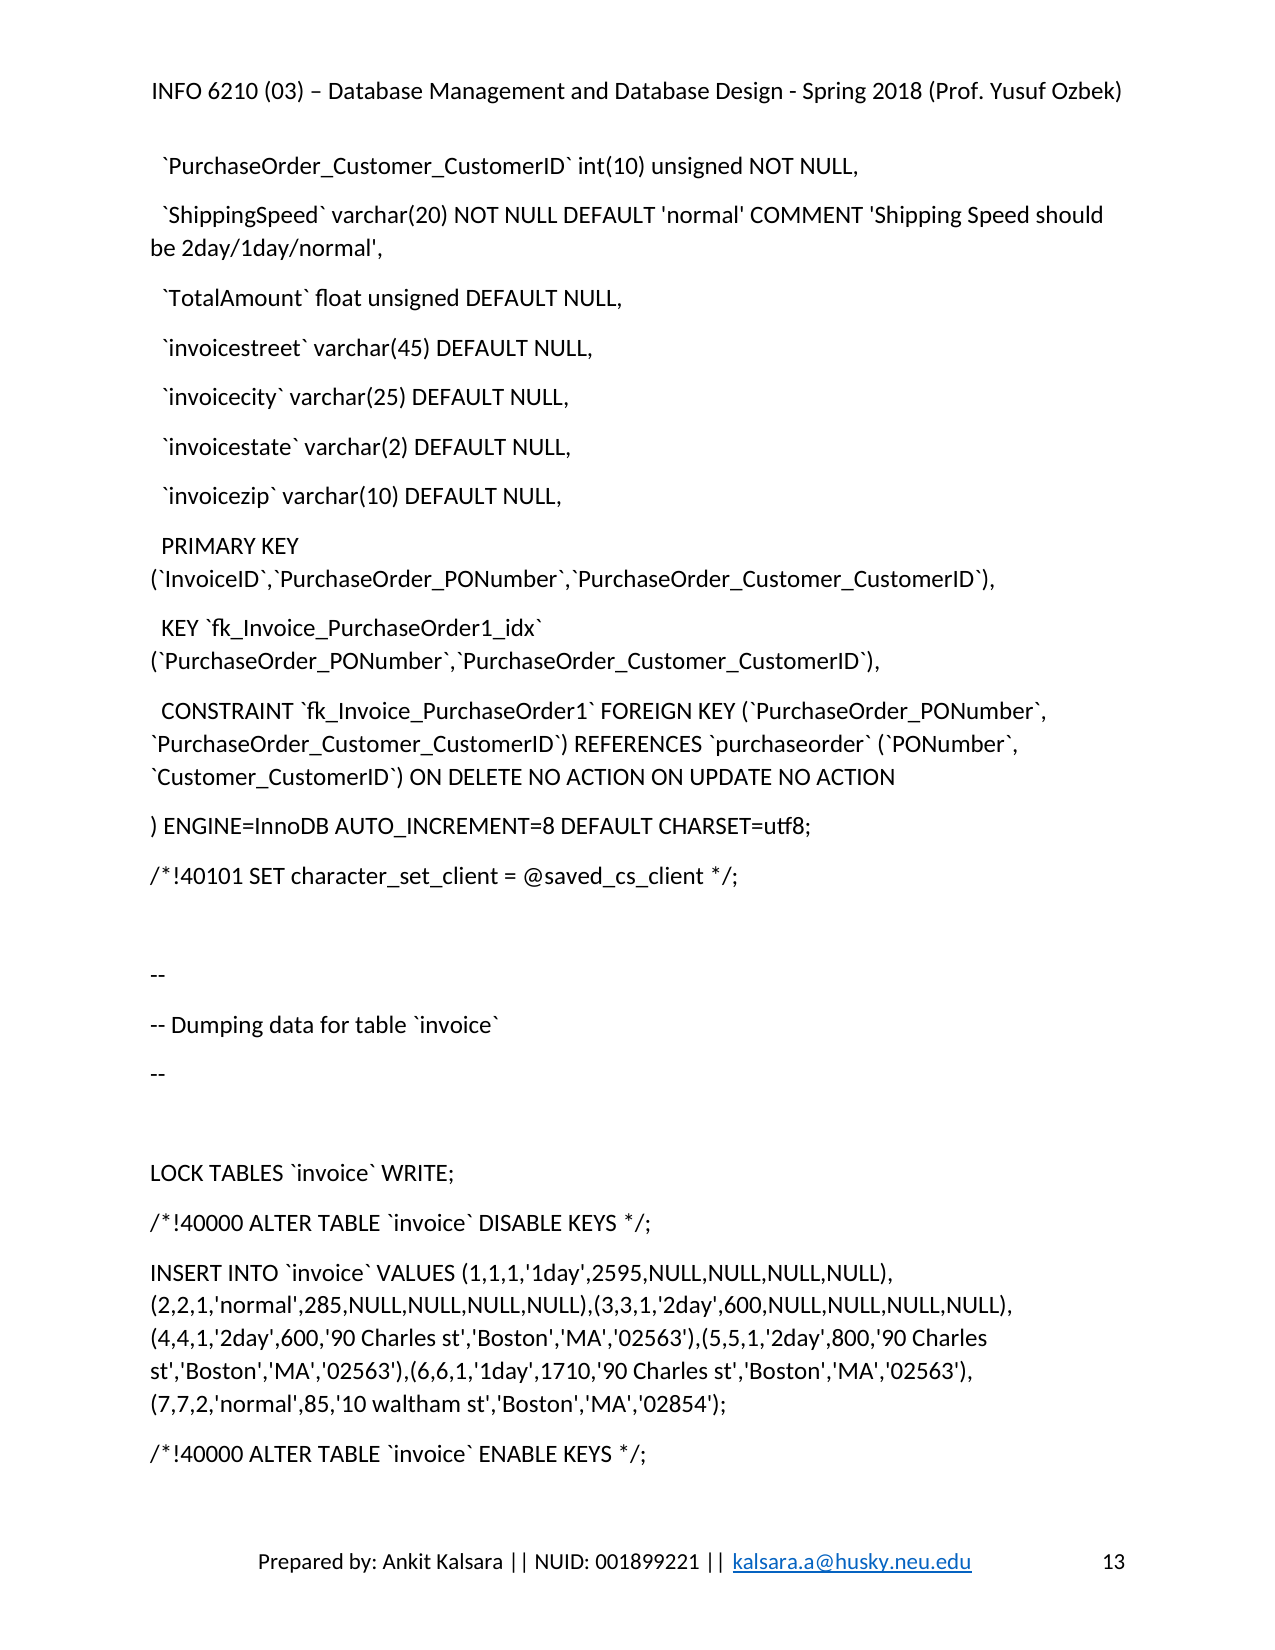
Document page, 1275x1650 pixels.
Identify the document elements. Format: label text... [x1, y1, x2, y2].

text /*!40000 ALTER TABLE `invoice` ENABLE KEYS */; [150, 1438, 1125, 1468]
text `invoicestreet` varchar(45) DEFAULT NULL, [150, 332, 1125, 362]
text -- [150, 959, 1125, 990]
text `ShippingSpeed` varchar(20) NOT NULL DEFAULT 'normal' COMMENT 'Shipping Speed should be 2day/1day/normal', [150, 199, 1125, 263]
text -- [150, 1058, 1125, 1089]
text ) ENGINE=InnoDB AUTO_INCREMENT=8 DEFAULT CHARSET=utf8; [150, 810, 1125, 841]
text /*!40101 SET character_set_client = @saved_cs_client */; [150, 860, 1125, 891]
text `invoicestate` varchar(2) DEFAULT NULL, [150, 431, 1125, 461]
text LOCK TABLES `invoice` WRITE; [150, 1157, 1125, 1188]
text `invoicezip` varchar(10) DEFAULT NULL, [150, 480, 1125, 511]
text KEY `fk_Invoice_PurchaseOrder1_idx` (`PurchaseOrder_PONumber`,`PurchaseOrder_Customer_CustomerID`), [150, 612, 1125, 676]
text `TotalAmount` float unsigned DEFAULT NULL, [150, 282, 1125, 313]
text INSERT INTO `invoice` VALUES (1,1,1,'1day',2595,NULL,NULL,NULL,NULL),(2,2,1,'normal',285,NULL,NULL,NULL,NULL),(3,3,1,'2day',600,NULL,NULL,NULL,NULL),(4,4,1,'2day',600,'90 Charles st','Boston','MA','02563'),(5,5,1,'2day',800,'90 Charles st','Boston','MA','02563'),(6,6,1,'1day',1710,'90 Charles st','Boston','MA','02563'),(7,7,2,'normal',85,'10 waltham st','Boston','MA','02854'); [150, 1257, 1125, 1419]
text `invoicecity` varchar(25) DEFAULT NULL, [150, 381, 1125, 412]
text `PurchaseOrder_Customer_CustomerID` int(10) unsigned NOT NULL, [150, 150, 1125, 181]
text /*!40000 ALTER TABLE `invoice` DISABLE KEYS */; [150, 1207, 1125, 1238]
text PRIMARY KEY (`InvoiceID`,`PurchaseOrder_PONumber`,`PurchaseOrder_Customer_CustomerID`), [150, 530, 1125, 593]
text -- Dumping data for table `invoice` [150, 1009, 1125, 1039]
text CONSTRAINT `fk_Invoice_PurchaseOrder1` FOREIGN KEY (`PurchaseOrder_PONumber`, `PurchaseOrder_Customer_CustomerID`) REFERENCES `purchaseorder` (`PONumber`, `Customer_CustomerID`) ON DELETE NO ACTION ON UPDATE NO ACTION [150, 695, 1125, 791]
